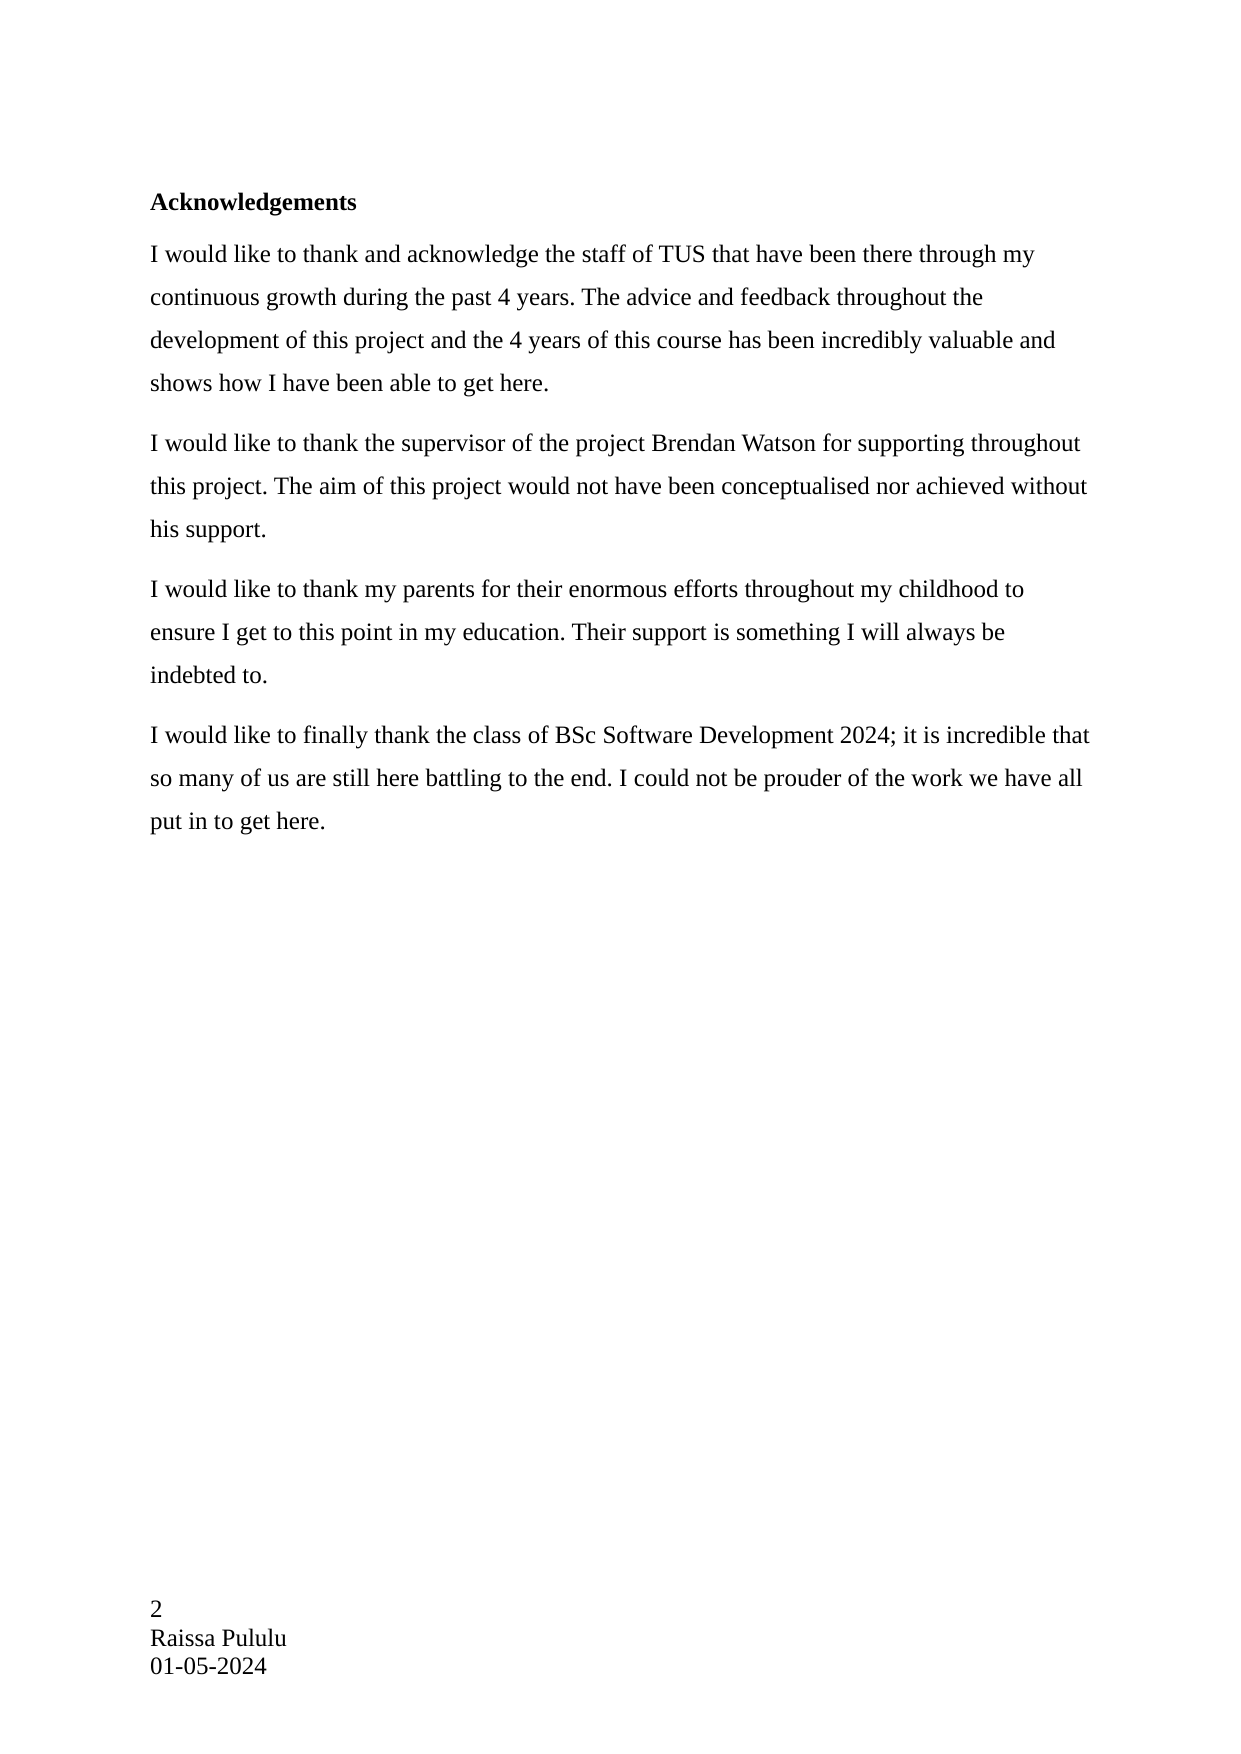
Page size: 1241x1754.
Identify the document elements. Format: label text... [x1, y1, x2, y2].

text I would like to thank the supervisor of the project Brendan Watson for supporting throughout this project. The aim of this project would not have been conceptualised nor achieved without his support. [150, 428, 1090, 543]
subtitle Acknowledgements [150, 187, 1090, 216]
text I would like to finally thank the class of BSc Software Development 2024; it is incredible that so many of us are still here battling to the end. I could not be prouder of the work we have all put in to get here. [150, 720, 1090, 835]
text I would like to thank and acknowledge the staff of TUS that have been there through my continuous growth during the past 4 years. The advice and feedback throughout the development of this project and the 4 years of this course has been incredibly valuable and shows how I have been able to get here. [150, 239, 1090, 397]
text I would like to thank my parents for their enormous efforts throughout my childhood to ensure I get to this point in my education. Their support is something I will always be indebted to. [150, 574, 1090, 689]
